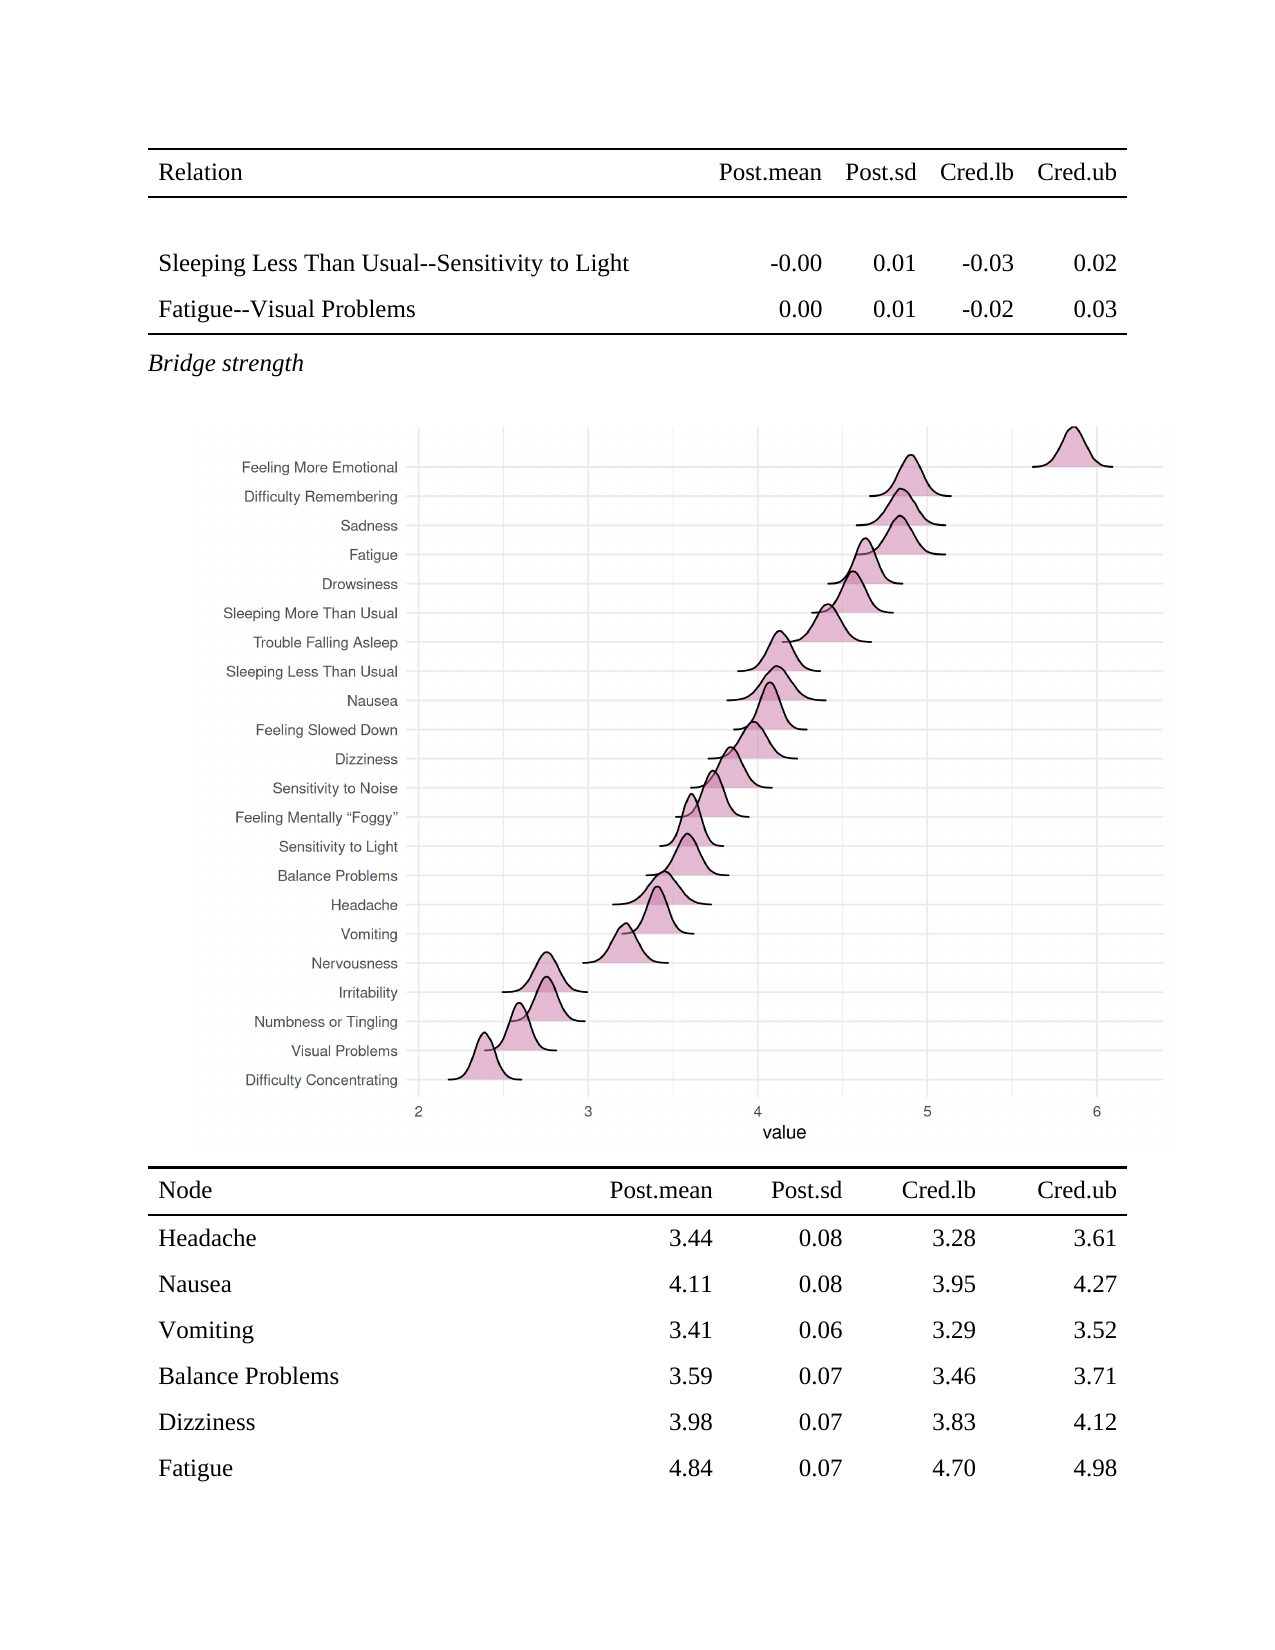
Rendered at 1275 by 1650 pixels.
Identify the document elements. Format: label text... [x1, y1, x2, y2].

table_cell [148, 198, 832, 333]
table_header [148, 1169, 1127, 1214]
subtitle Bridge strength [148, 348, 1127, 376]
table_header Post.sd [833, 150, 927, 196]
table_header Cred.lb [927, 150, 1024, 196]
picture [192, 417, 1172, 1152]
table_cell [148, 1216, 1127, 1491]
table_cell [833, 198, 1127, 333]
table_header Relation [148, 150, 706, 196]
table_header Cred.ub [1024, 150, 1127, 196]
table_header Post.mean [706, 150, 832, 196]
